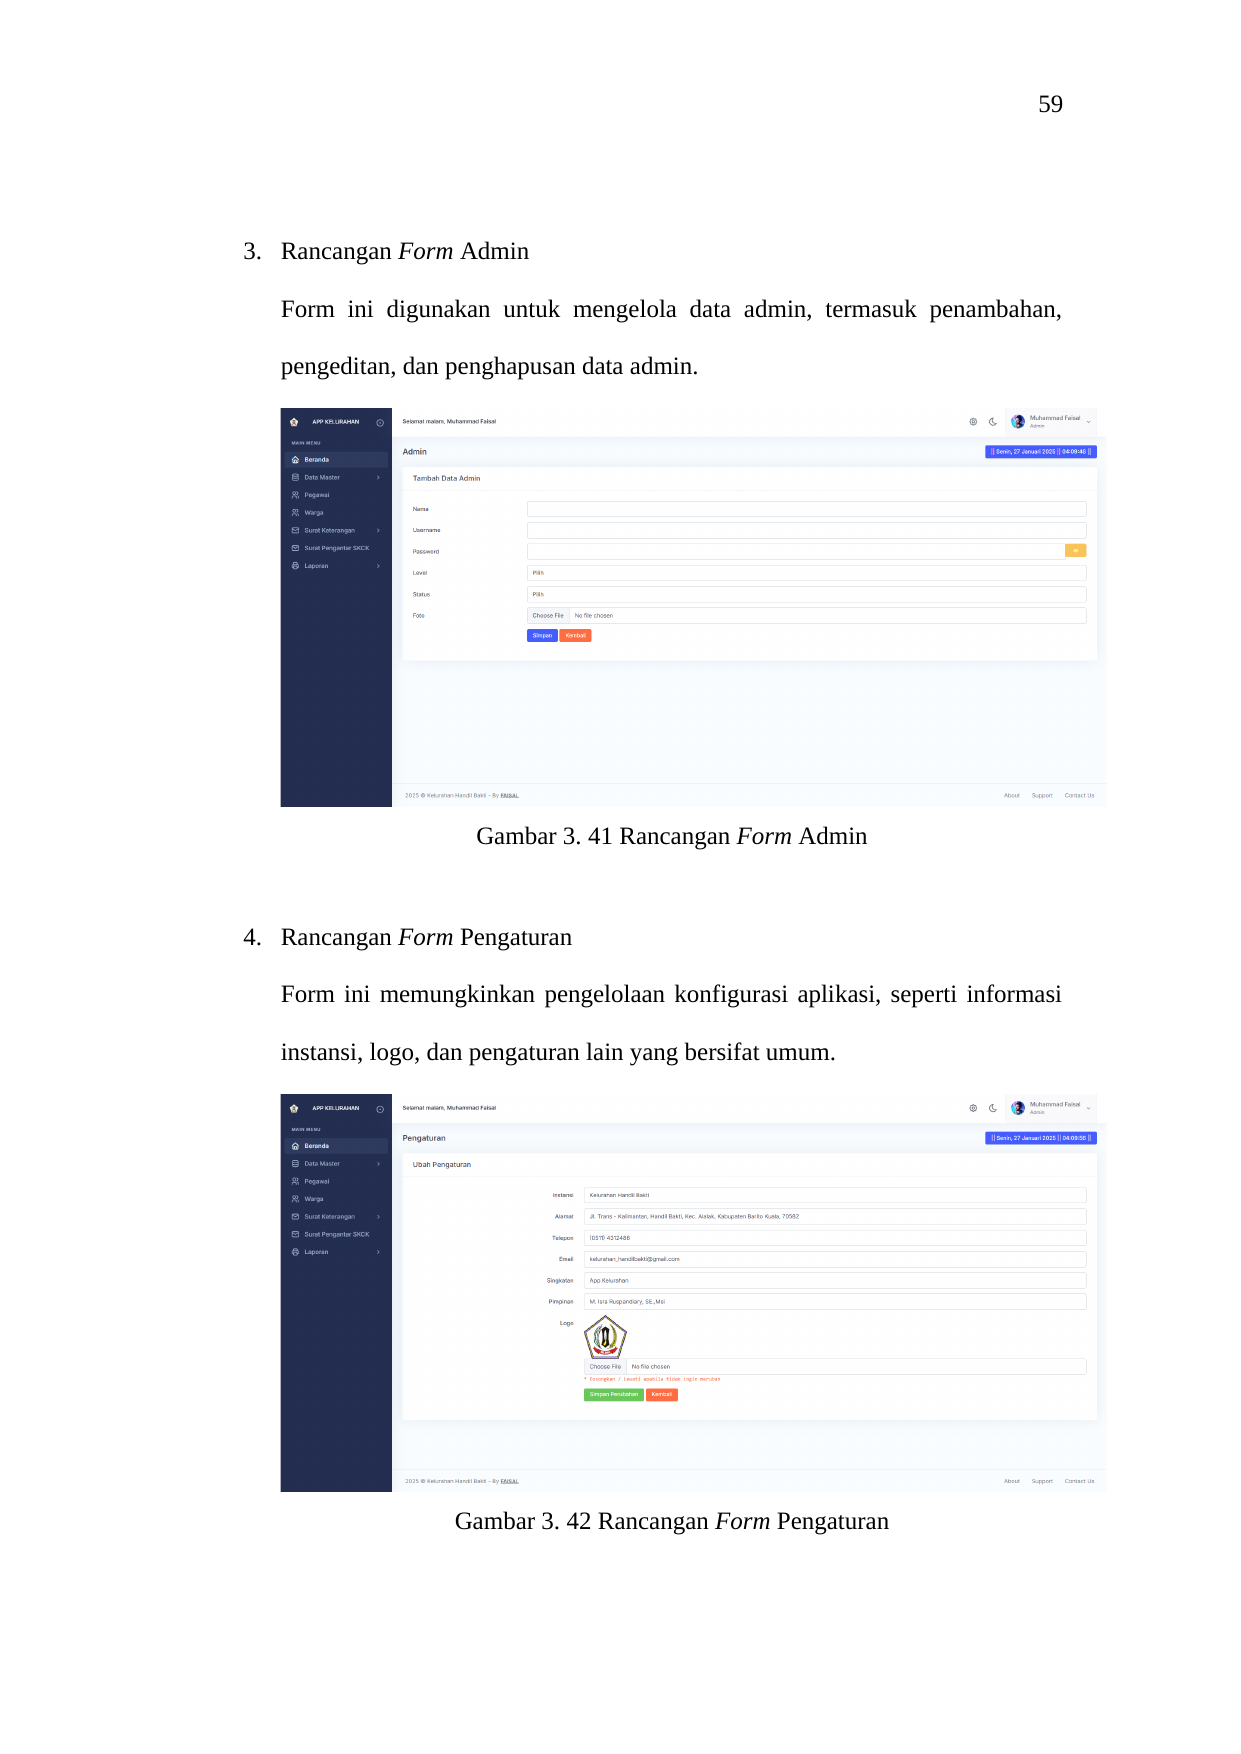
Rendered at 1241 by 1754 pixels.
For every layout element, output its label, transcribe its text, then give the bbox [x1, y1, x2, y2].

list Rancangan Form Pengaturan [243, 922, 1063, 951]
text Gambar 3. 42 Rancangan Form Pengaturan [281, 1506, 1063, 1535]
picture [280, 1094, 1107, 1492]
text Gambar 3. 41 Rancangan Form Admin [281, 821, 1063, 850]
list Form ini memungkinkan pengelolaan konfigurasi aplikasi, seperti informasi instansi, logo, dan pengaturan lain yang bersifat umum. [281, 979, 1063, 1066]
list Form ini digunakan untuk mengelola data admin, termasuk penambahan, pengeditan, dan penghapusan data admin. [281, 294, 1063, 380]
list Rancangan Form Admin [243, 236, 1063, 265]
picture [280, 408, 1107, 807]
